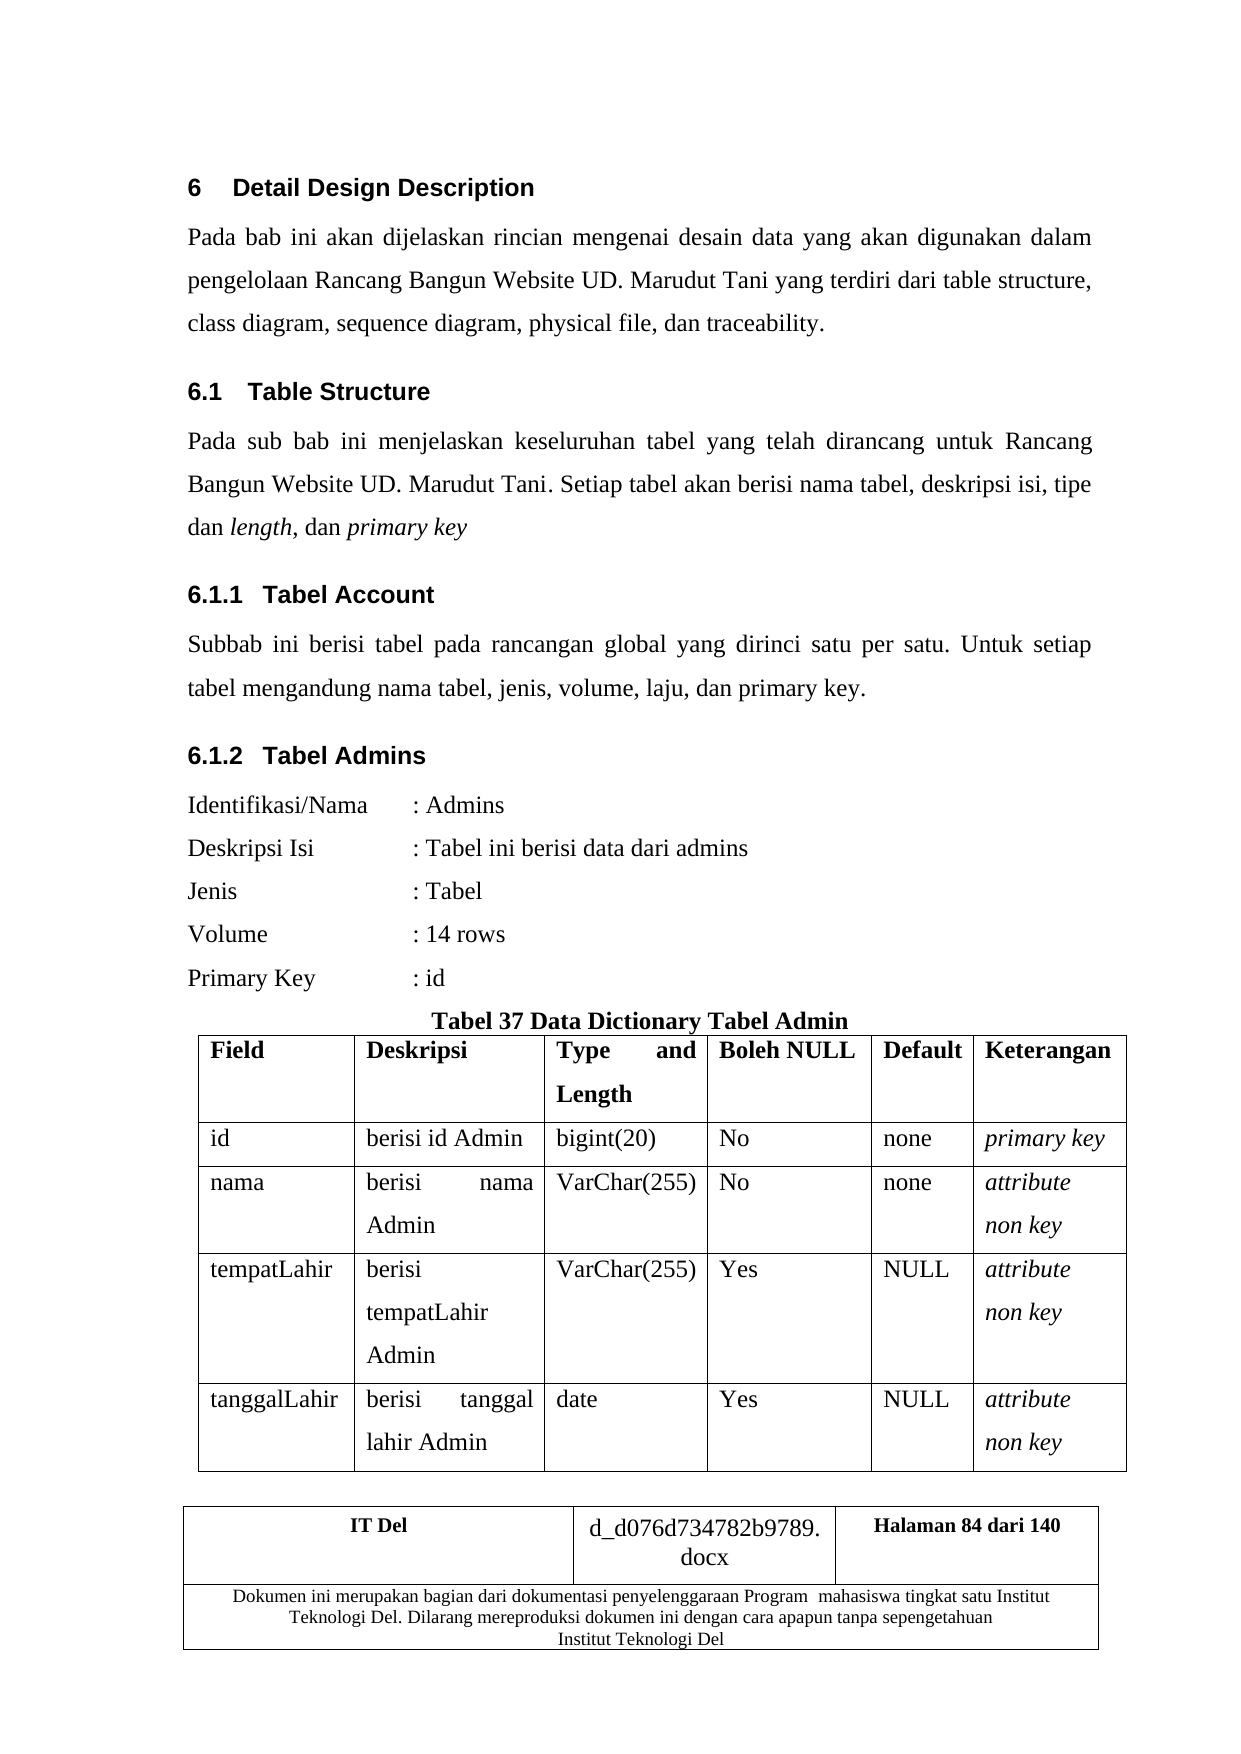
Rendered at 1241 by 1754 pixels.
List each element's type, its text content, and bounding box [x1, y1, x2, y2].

text Volume : 14 rows [187, 919, 1092, 948]
subtitle Tabel Account [187, 580, 1092, 609]
table_header Default [872, 1036, 973, 1122]
table_cell VarChar(255) [545, 1167, 707, 1253]
table_cell VarChar(255) [545, 1254, 707, 1383]
table_cell attribute non key [974, 1384, 1126, 1471]
table_cell berisi id Admin [355, 1123, 544, 1166]
table_cell id [199, 1123, 354, 1166]
table_cell NULL [872, 1254, 973, 1383]
table_header Deskripsi [355, 1036, 544, 1122]
table_header Keterangan [974, 1036, 1126, 1122]
table_header Field [199, 1036, 354, 1122]
text Primary Key : id [187, 963, 1092, 991]
table_cell berisi tempatLahir Admin [355, 1254, 544, 1383]
table_cell date [545, 1384, 707, 1471]
subtitle Detail Design Description [187, 173, 1092, 201]
table_cell No [708, 1123, 871, 1166]
table_cell NULL [872, 1384, 973, 1471]
table_cell attribute non key [974, 1254, 1126, 1383]
table_cell none [872, 1123, 973, 1166]
table_cell bigint(20) [545, 1123, 707, 1166]
table_cell No [708, 1167, 871, 1253]
subtitle Tabel Admins [187, 741, 1092, 769]
table_cell Yes [708, 1384, 871, 1471]
table_cell berisi tanggal lahir Admin [355, 1384, 544, 1471]
table_cell none [872, 1167, 973, 1253]
table_header Boleh NULL [708, 1036, 871, 1122]
text Jenis : Tabel [187, 876, 1092, 905]
table_cell tempatLahir [199, 1254, 354, 1383]
subtitle Table Structure [187, 376, 1092, 405]
text Subbab ini berisi tabel pada rancangan global yang dirinci satu per satu. Untuk setiap tabel mengandung nama tabel, jenis, volume, laju, dan primary key. [187, 629, 1092, 701]
text Deskripsi Isi : Tabel ini berisi data dari admins [187, 833, 1092, 862]
text Tabel 37 Data Dictionary Tabel Admin [187, 1006, 1092, 1034]
text Pada sub bab ini menjelaskan keseluruhan tabel yang telah dirancang untuk Rancang Bangun Website UD. Marudut Tani. Setiap tabel akan berisi nama tabel, deskripsi isi, tipe dan length, dan primary key [187, 426, 1092, 541]
table_cell tanggalLahir [199, 1384, 354, 1471]
table_header Type and Length [545, 1036, 707, 1122]
table_cell attribute non key [974, 1167, 1126, 1253]
table_cell primary key [974, 1123, 1126, 1166]
table_cell Yes [708, 1254, 871, 1383]
table_cell berisi nama Admin [355, 1167, 544, 1253]
text Identifikasi/Nama : Admins [187, 790, 1092, 819]
text Pada bab ini akan dijelaskan rincian mengenai desain data yang akan digunakan dalam pengelolaan Rancang Bangun Website UD. Marudut Tani yang terdiri dari table structure, class diagram, sequence diagram, physical file, dan traceability. [187, 222, 1092, 337]
table_cell nama [199, 1167, 354, 1253]
